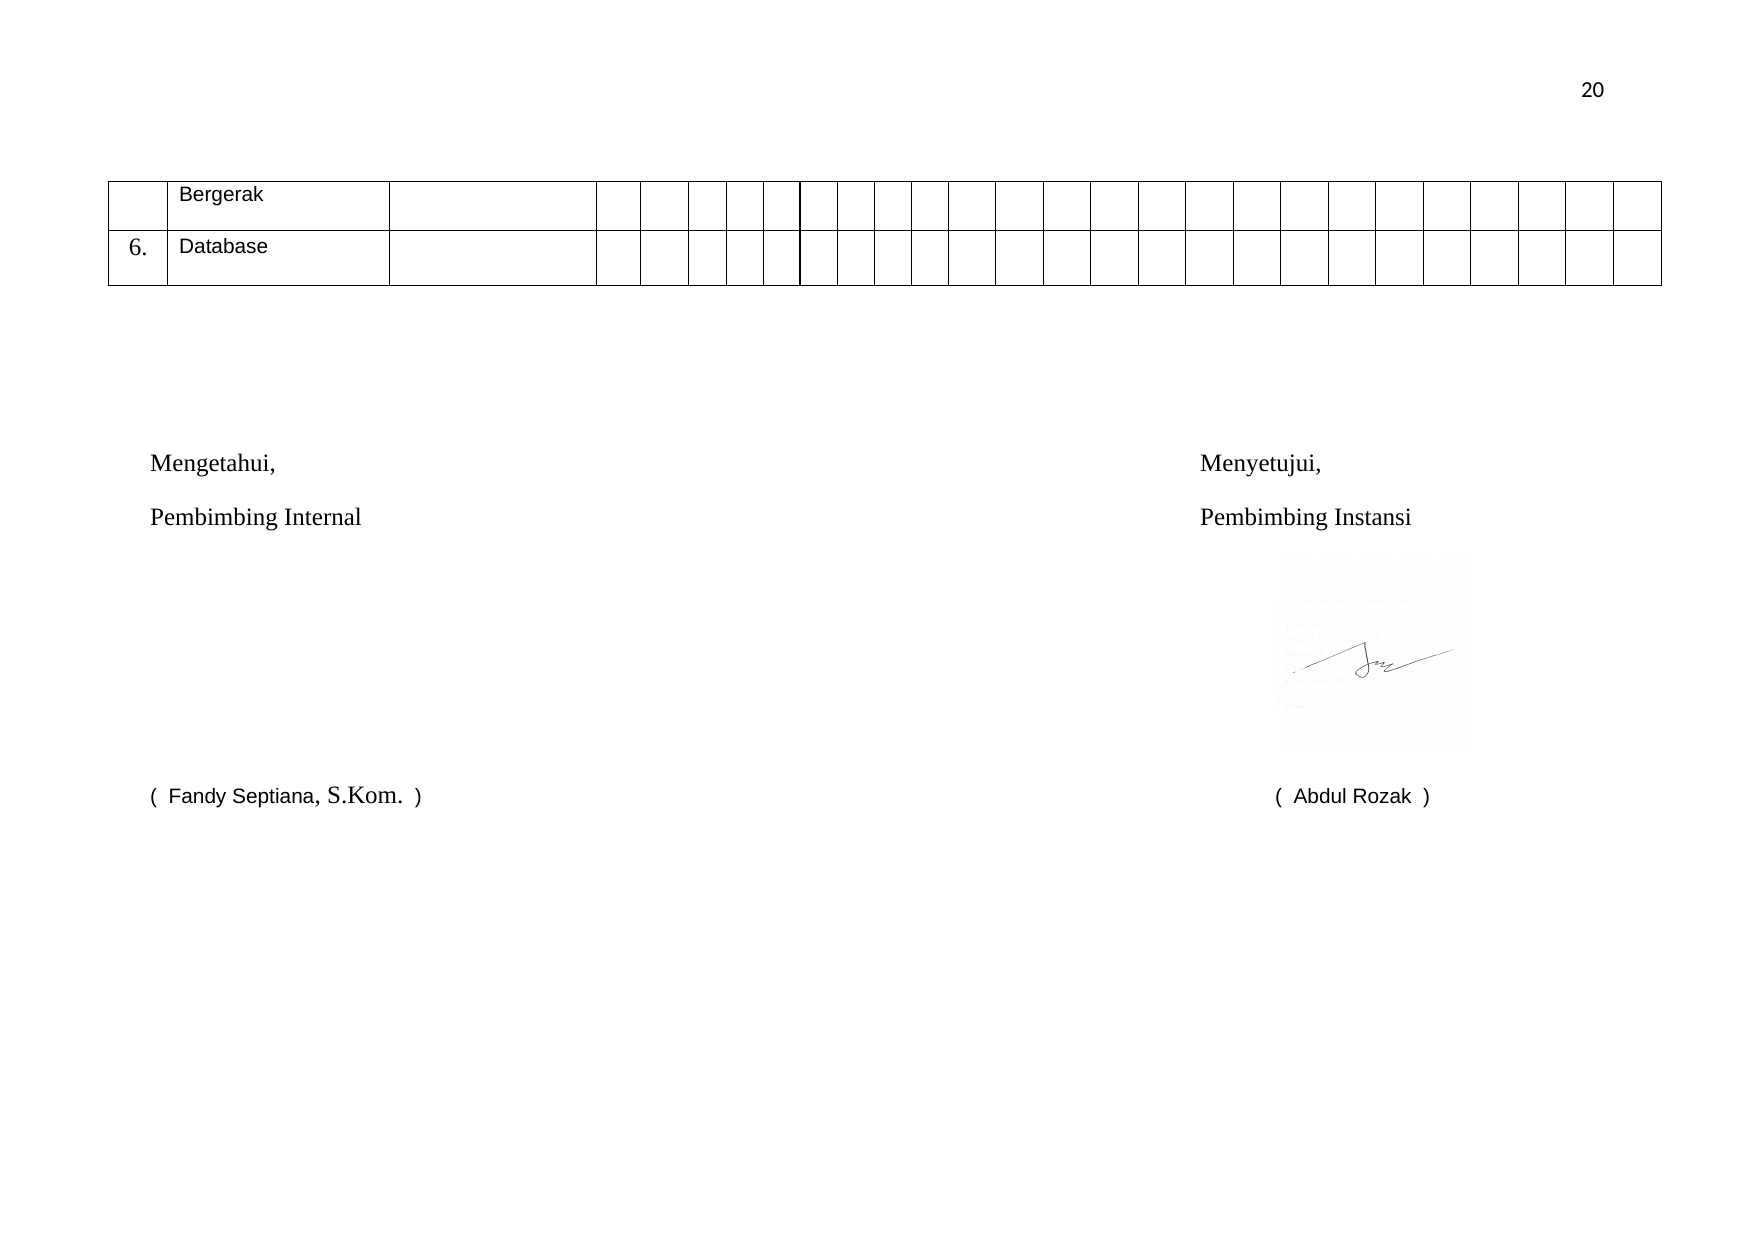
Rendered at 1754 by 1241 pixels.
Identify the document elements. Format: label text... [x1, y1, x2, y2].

table_cell [1424, 231, 1470, 285]
table_cell [912, 182, 948, 230]
table_cell [949, 182, 995, 230]
table_cell [1234, 231, 1280, 285]
table_cell [1091, 231, 1138, 285]
table_cell [838, 182, 874, 230]
table_cell [875, 182, 911, 230]
table_cell [1566, 182, 1613, 230]
table_cell [764, 182, 799, 230]
table_cell [1234, 182, 1280, 230]
table_cell 5. [109, 182, 167, 230]
table_cell Database [168, 231, 389, 285]
table_cell [390, 231, 596, 285]
table_cell [727, 182, 763, 230]
table_cell [1471, 182, 1518, 230]
table_cell [641, 182, 688, 230]
table_cell [801, 231, 837, 285]
text Mengetahui, Menyetujui, [150, 448, 1604, 477]
table_cell [1329, 231, 1375, 285]
table_cell [764, 231, 799, 285]
table_cell [801, 182, 837, 230]
table_cell [597, 182, 640, 230]
table_cell [996, 182, 1043, 230]
table_cell [1424, 182, 1470, 230]
table_cell [912, 231, 948, 285]
table_cell [949, 231, 995, 285]
table_cell [1044, 182, 1090, 230]
table_cell [727, 231, 763, 285]
table_cell [996, 231, 1043, 285]
table_cell [597, 231, 640, 285]
table_cell [1519, 231, 1565, 285]
table_cell 6. [109, 231, 167, 285]
table_cell [1186, 182, 1233, 230]
table_cell [1376, 182, 1423, 230]
table_cell [1091, 182, 1138, 230]
table_cell [1329, 182, 1375, 230]
table_cell [1614, 231, 1661, 285]
table_cell [875, 231, 911, 285]
table_cell [1471, 231, 1518, 285]
table_cell [1139, 182, 1185, 230]
picture [1275, 555, 1475, 755]
table_cell [1614, 182, 1661, 230]
text Pembimbing Internal Pembimbing Instansi [150, 502, 1604, 531]
text ( Fandy Septiana, S.Kom. ) ( Abdul Rozak ) [150, 780, 1604, 809]
table_cell [689, 231, 726, 285]
table_cell [689, 182, 726, 230]
table_cell [390, 182, 596, 230]
table_cell [1376, 231, 1423, 285]
table_cell [1519, 182, 1565, 230]
table_cell [1281, 231, 1328, 285]
table_cell [641, 231, 688, 285]
table_cell [838, 231, 874, 285]
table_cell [168, 182, 389, 230]
table_cell [1186, 231, 1233, 285]
table_cell [1139, 231, 1185, 285]
table_cell [1566, 231, 1613, 285]
table_cell [1281, 182, 1328, 230]
table_cell [1044, 231, 1090, 285]
